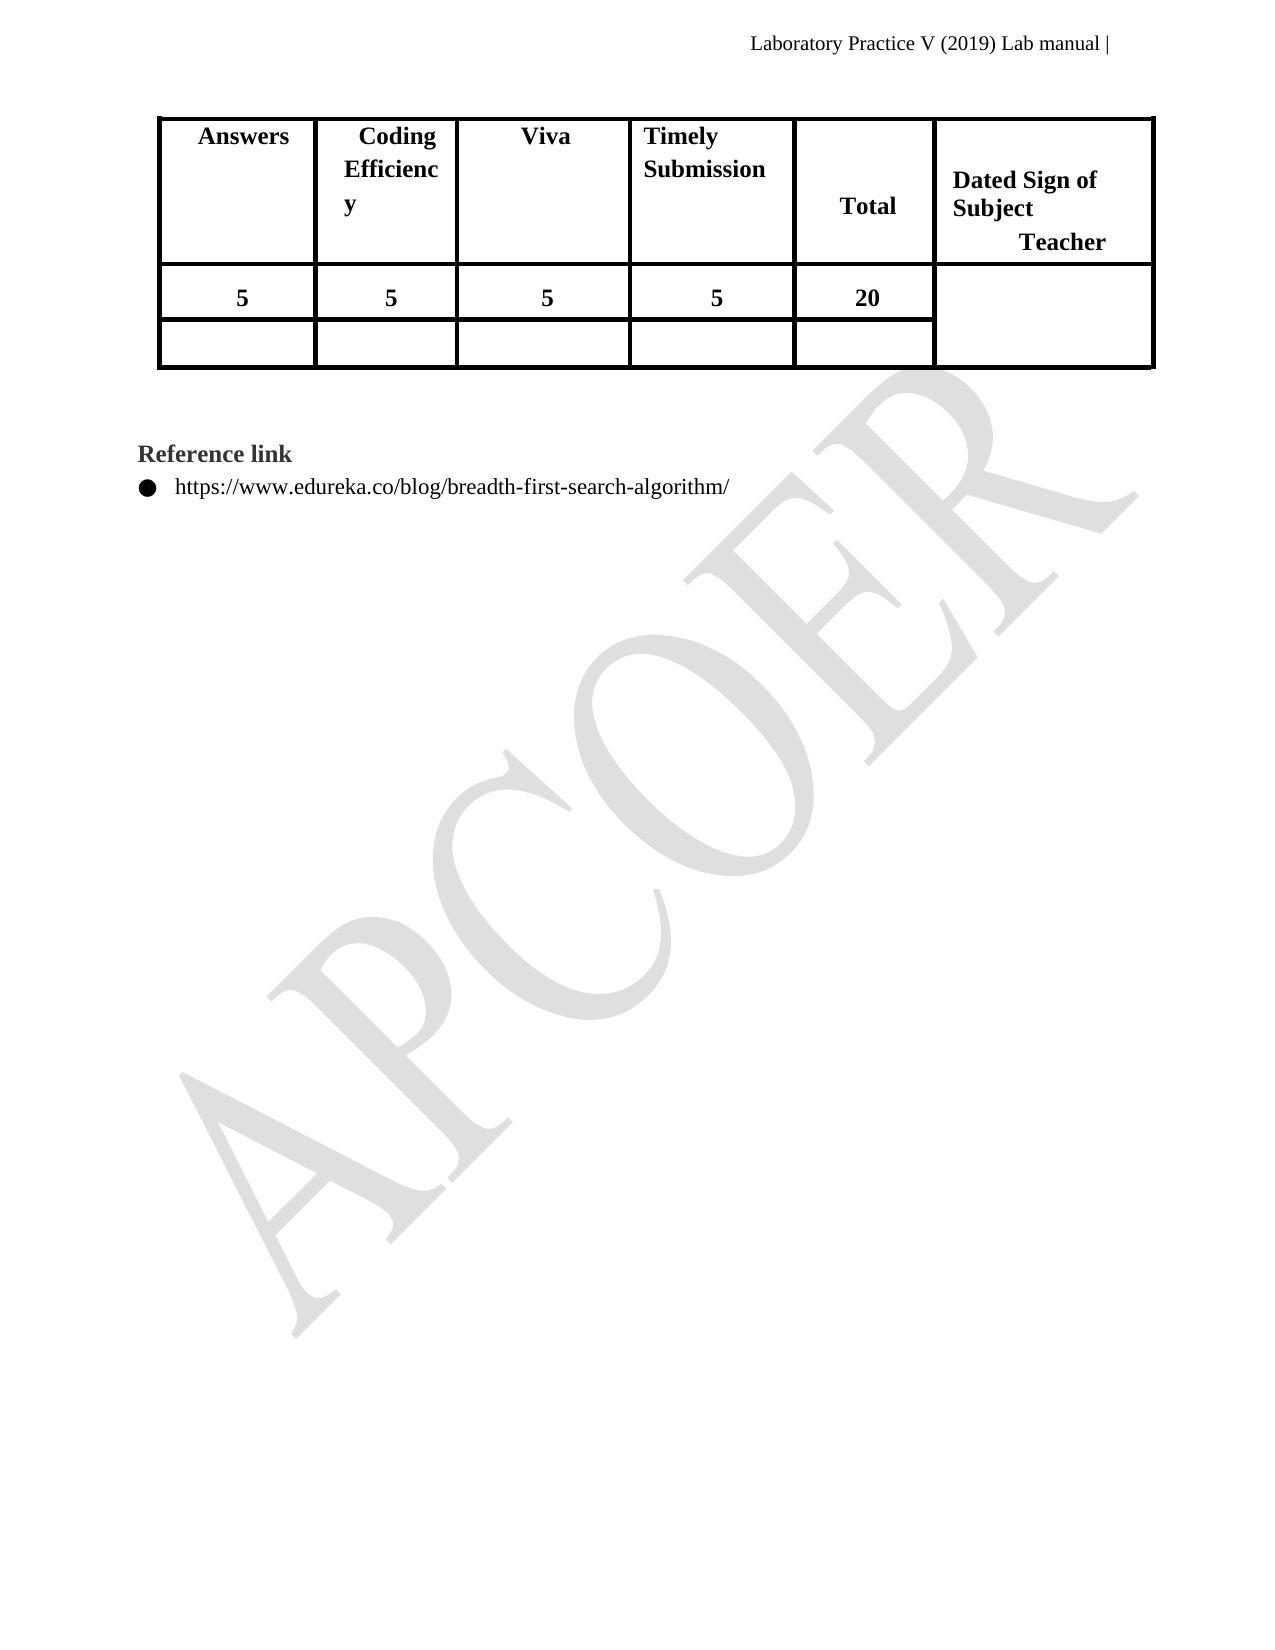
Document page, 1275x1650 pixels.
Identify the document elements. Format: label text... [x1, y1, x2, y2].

table_cell 5 [459, 266, 628, 317]
table_header Answers [162, 121, 313, 262]
text Reference link [137, 439, 1200, 468]
table_cell 5 [318, 266, 455, 317]
list https://www.edureka.co/blog/breadth-first-search-algorithm/ [137, 472, 1200, 501]
table_cell [162, 322, 313, 365]
table_header Viva [459, 121, 628, 262]
table_header Dated Sign of Subject Teacher [937, 121, 1151, 262]
table_header Total [797, 121, 932, 262]
table_header Timely Submission [632, 121, 792, 262]
table_cell [797, 322, 932, 365]
table_cell 20 [797, 266, 932, 317]
table_header Coding Efficiency [318, 121, 455, 262]
table_cell [937, 266, 1151, 365]
table_cell [318, 322, 455, 365]
table_cell 5 [162, 266, 313, 317]
table_cell [459, 322, 628, 365]
table_cell 5 [632, 266, 792, 317]
table_cell [632, 322, 792, 365]
